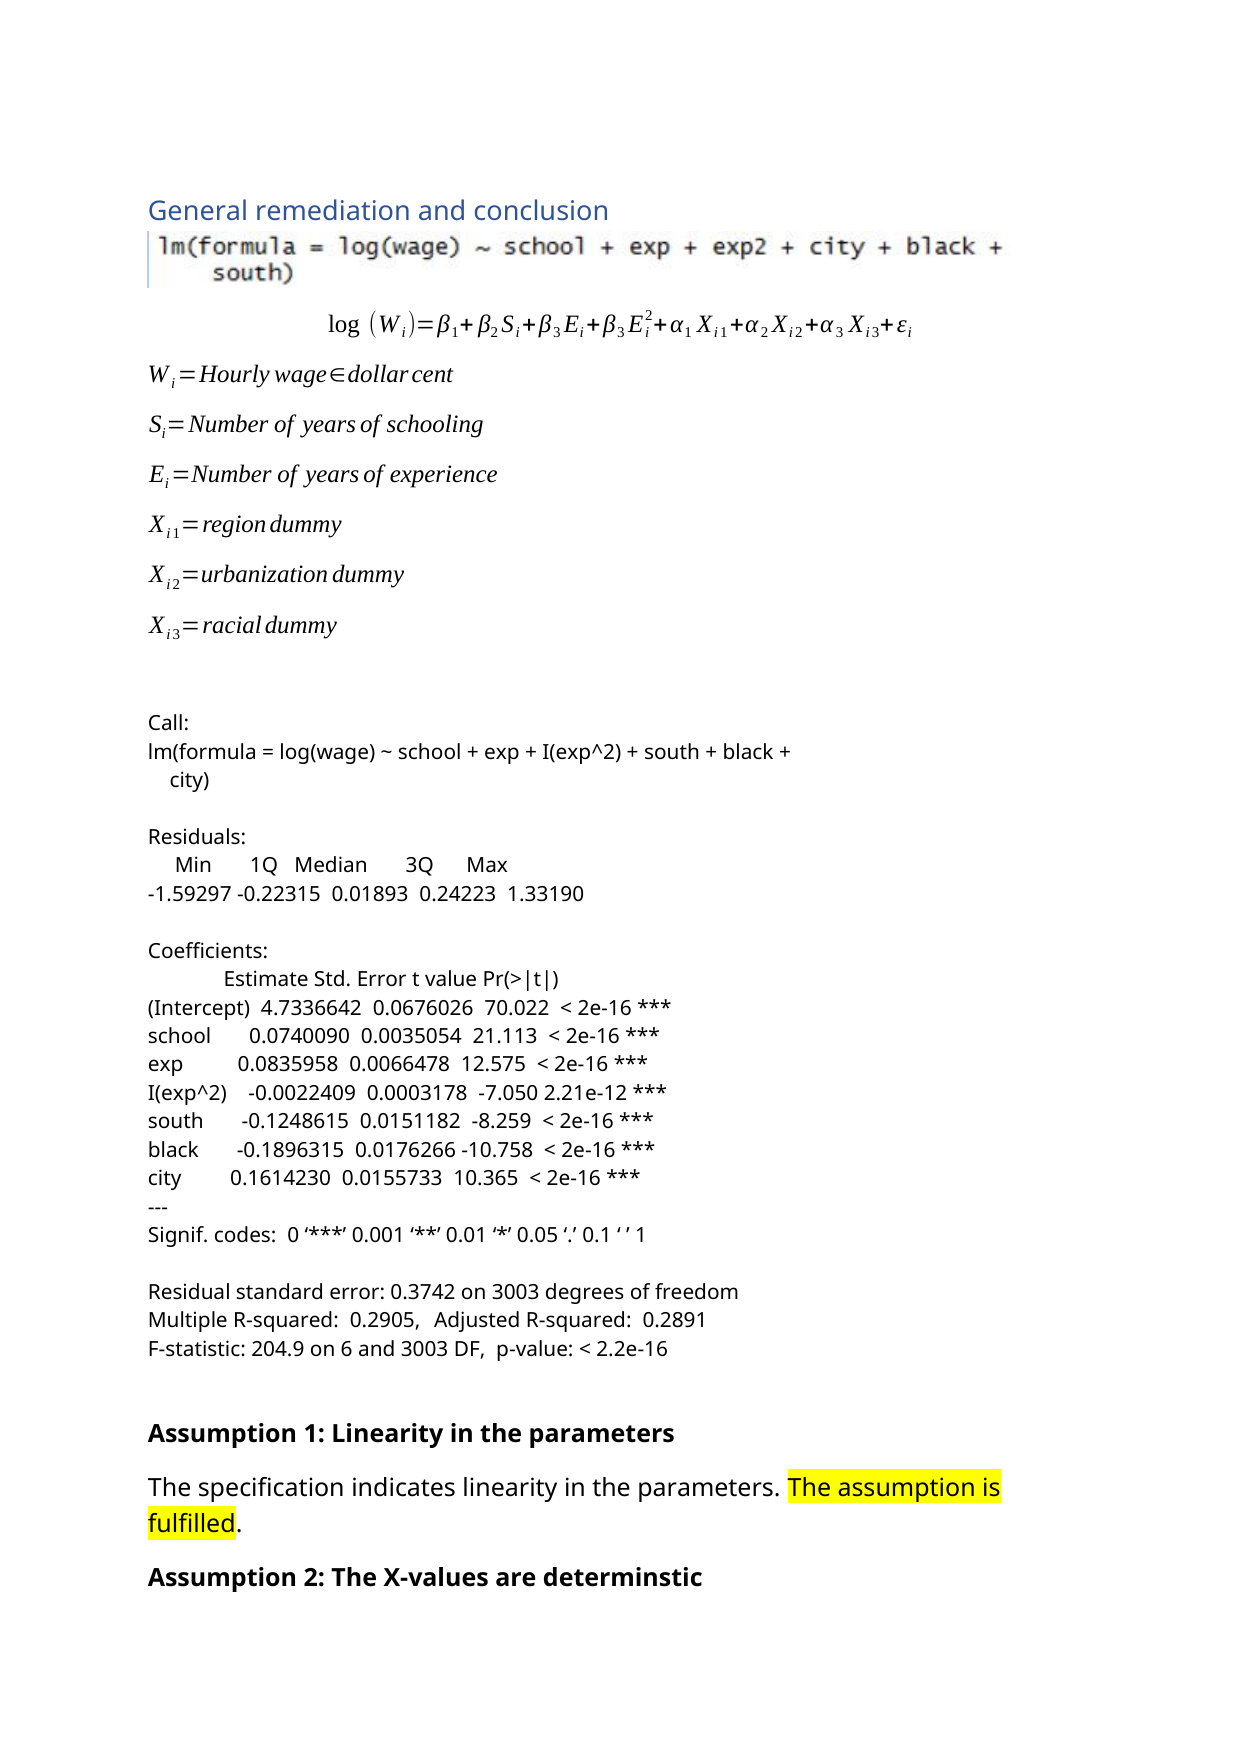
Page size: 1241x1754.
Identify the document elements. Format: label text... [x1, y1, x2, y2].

text Residuals: [148, 822, 1093, 851]
text F-statistic: 204.9 on 6 and 3003 DF, p-value: < 2.2e-16 [148, 1334, 1093, 1362]
text Signif. codes: 0 ‘***’ 0.001 ‘**’ 0.01 ‘*’ 0.05 ‘.’ 0.1 ‘ ’ 1 [148, 1220, 1093, 1249]
text Assumption 2: The X-values are determinstic [148, 1559, 1093, 1593]
text -1.59297 -0.22315 0.01893 0.24223 1.33190 [148, 879, 1093, 907]
text The specification indicates linearity in the parameters. The assumption is fulfilled. [148, 1469, 1093, 1540]
text black -0.1896315 0.0176266 -10.758 < 2e-16 *** [148, 1135, 1093, 1163]
text city 0.1614230 0.0155733 10.365 < 2e-16 *** [148, 1163, 1093, 1192]
text Assumption 1: Linearity in the parameters [148, 1416, 1093, 1450]
picture [147, 231, 1072, 288]
text --- [148, 1192, 1093, 1220]
text city) [148, 765, 1093, 794]
text Min 1Q Median 3Q Max [148, 851, 1093, 879]
text Multiple R-squared: 0.2905, Adjusted R-squared: 0.2891 [148, 1306, 1093, 1334]
text Residual standard error: 0.3742 on 3003 degrees of freedom [148, 1277, 1093, 1306]
text Coefficients: [148, 936, 1093, 964]
text (Intercept) 4.7336642 0.0676026 70.022 < 2e-16 *** [148, 993, 1093, 1021]
text lm(formula = log(wage) ~ school + exp + I(exp^2) + south + black + [148, 737, 1093, 765]
text Estimate Std. Error t value Pr(>|t|) [148, 964, 1093, 993]
text Call: [148, 708, 1093, 737]
text exp 0.0835958 0.0066478 12.575 < 2e-16 *** [148, 1049, 1093, 1078]
text school 0.0740090 0.0035054 21.113 < 2e-16 *** [148, 1021, 1093, 1049]
text I(exp^2) -0.0022409 0.0003178 -7.050 2.21e-12 *** [148, 1078, 1093, 1106]
text south -0.1248615 0.0151182 -8.259 < 2e-16 *** [148, 1106, 1093, 1135]
subtitle General remediation and conclusion [148, 192, 1093, 228]
